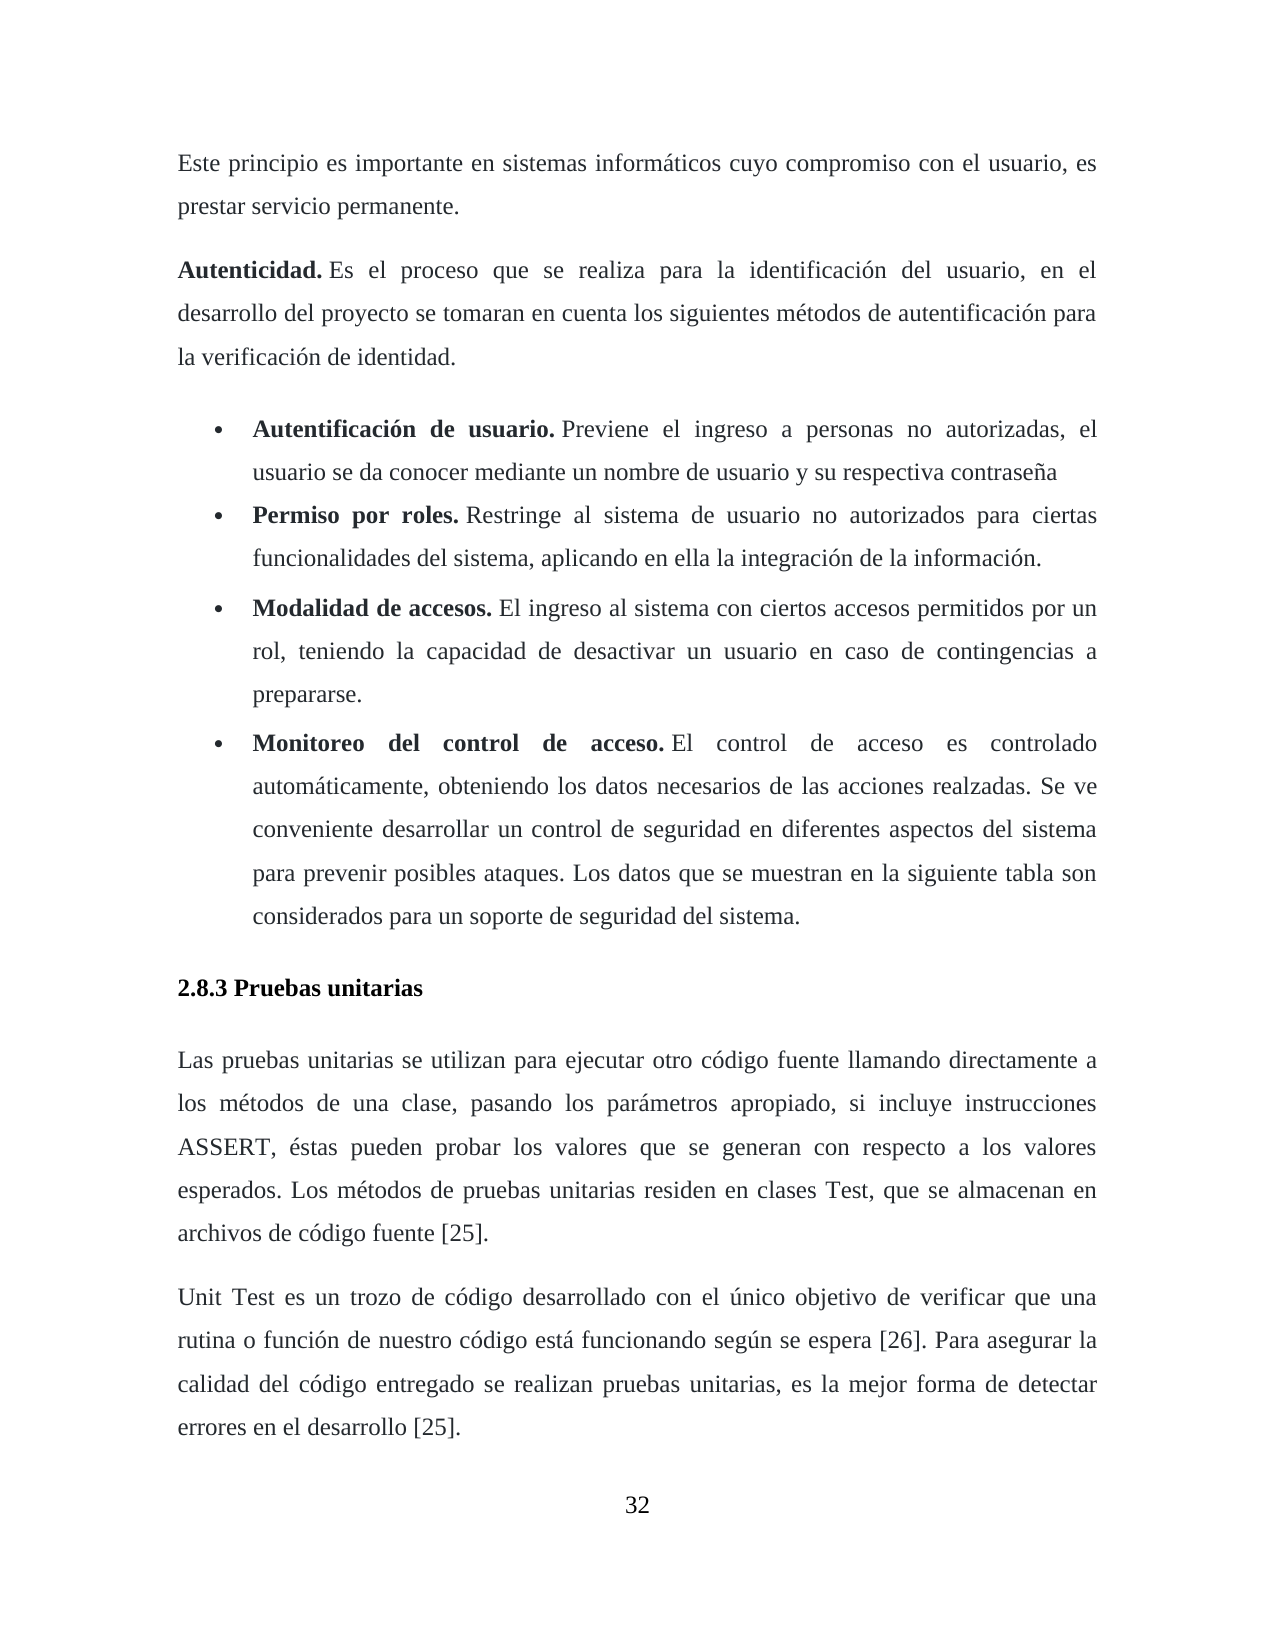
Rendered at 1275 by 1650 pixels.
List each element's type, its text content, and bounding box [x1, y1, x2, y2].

subtitle Pruebas unitarias [177, 973, 1098, 1002]
list Modalidad de accesos. El ingreso al sistema con ciertos accesos permitidos por un rol, teniendo la capacidad de desactivar un usuario en caso de contingencias a prepararse. [215, 593, 1098, 708]
list Autentificación de usuario. Previene el ingreso a personas no autorizadas, el usuario se da conocer mediante un nombre de usuario y su respectiva contraseña [215, 414, 1098, 486]
text Autenticidad. Es el proceso que se realiza para la identificación del usuario, en el desarrollo del proyecto se tomaran en cuenta los siguientes métodos de autentificación para la verificación de identidad. [177, 255, 1098, 370]
list Monitoreo del control de acceso. El control de acceso es controlado automáticamente, obteniendo los datos necesarios de las acciones realzadas. Se ve conveniente desarrollar un control de seguridad en diferentes aspectos del sistema para prevenir posibles ataques. Los datos que se muestran en la siguiente tabla son considerados para un soporte de seguridad del sistema. [215, 728, 1098, 929]
list Permiso por roles. Restringe al sistema de usuario no autorizados para ciertas funcionalidades del sistema, aplicando en ella la integración de la información. [215, 500, 1098, 572]
text Unit Test es un trozo de código desarrollado con el único objetivo de verificar que una rutina o función de nuestro código está funcionando según se espera [26]. Para asegurar la calidad del código entregado se realizan pruebas unitarias, es la mejor forma de detectar errores en el desarrollo [25]. [177, 1282, 1098, 1441]
text Este principio es importante en sistemas informáticos cuyo compromiso con el usuario, es prestar servicio permanente. [177, 148, 1098, 219]
text Las pruebas unitarias se utilizan para ejecutar otro código fuente llamando directamente a los métodos de una clase, pasando los parámetros apropiado, si incluye instrucciones ASSERT, éstas pueden probar los valores que se generan con respecto a los valores esperados. Los métodos de pruebas unitarias residen en clases Test, que se almacenan en archivos de código fuente [25]. [177, 1045, 1098, 1247]
